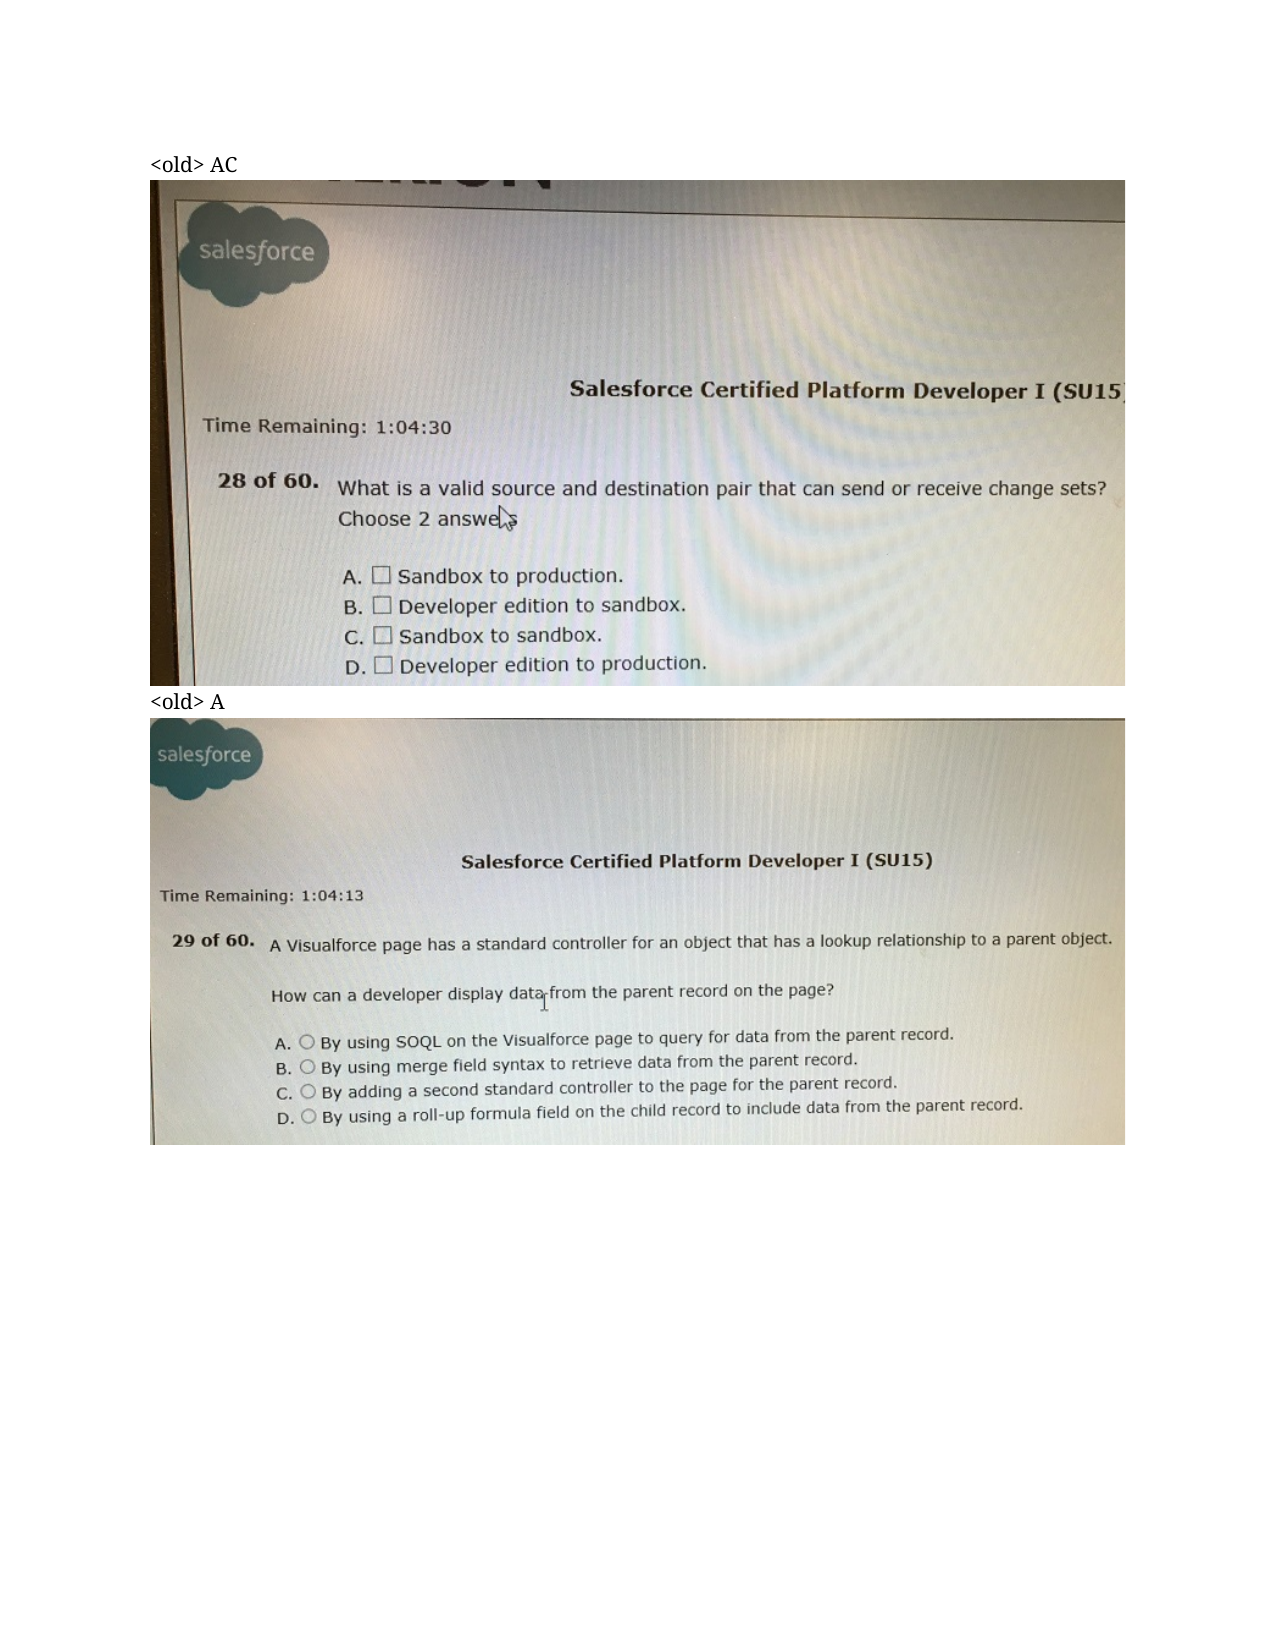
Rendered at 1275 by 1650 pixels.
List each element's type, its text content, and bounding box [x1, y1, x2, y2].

picture [150, 180, 1125, 686]
text <old> AC<old> A [150, 686, 1125, 718]
picture [150, 718, 1125, 1145]
text <old> AC<old> A [150, 150, 1125, 180]
